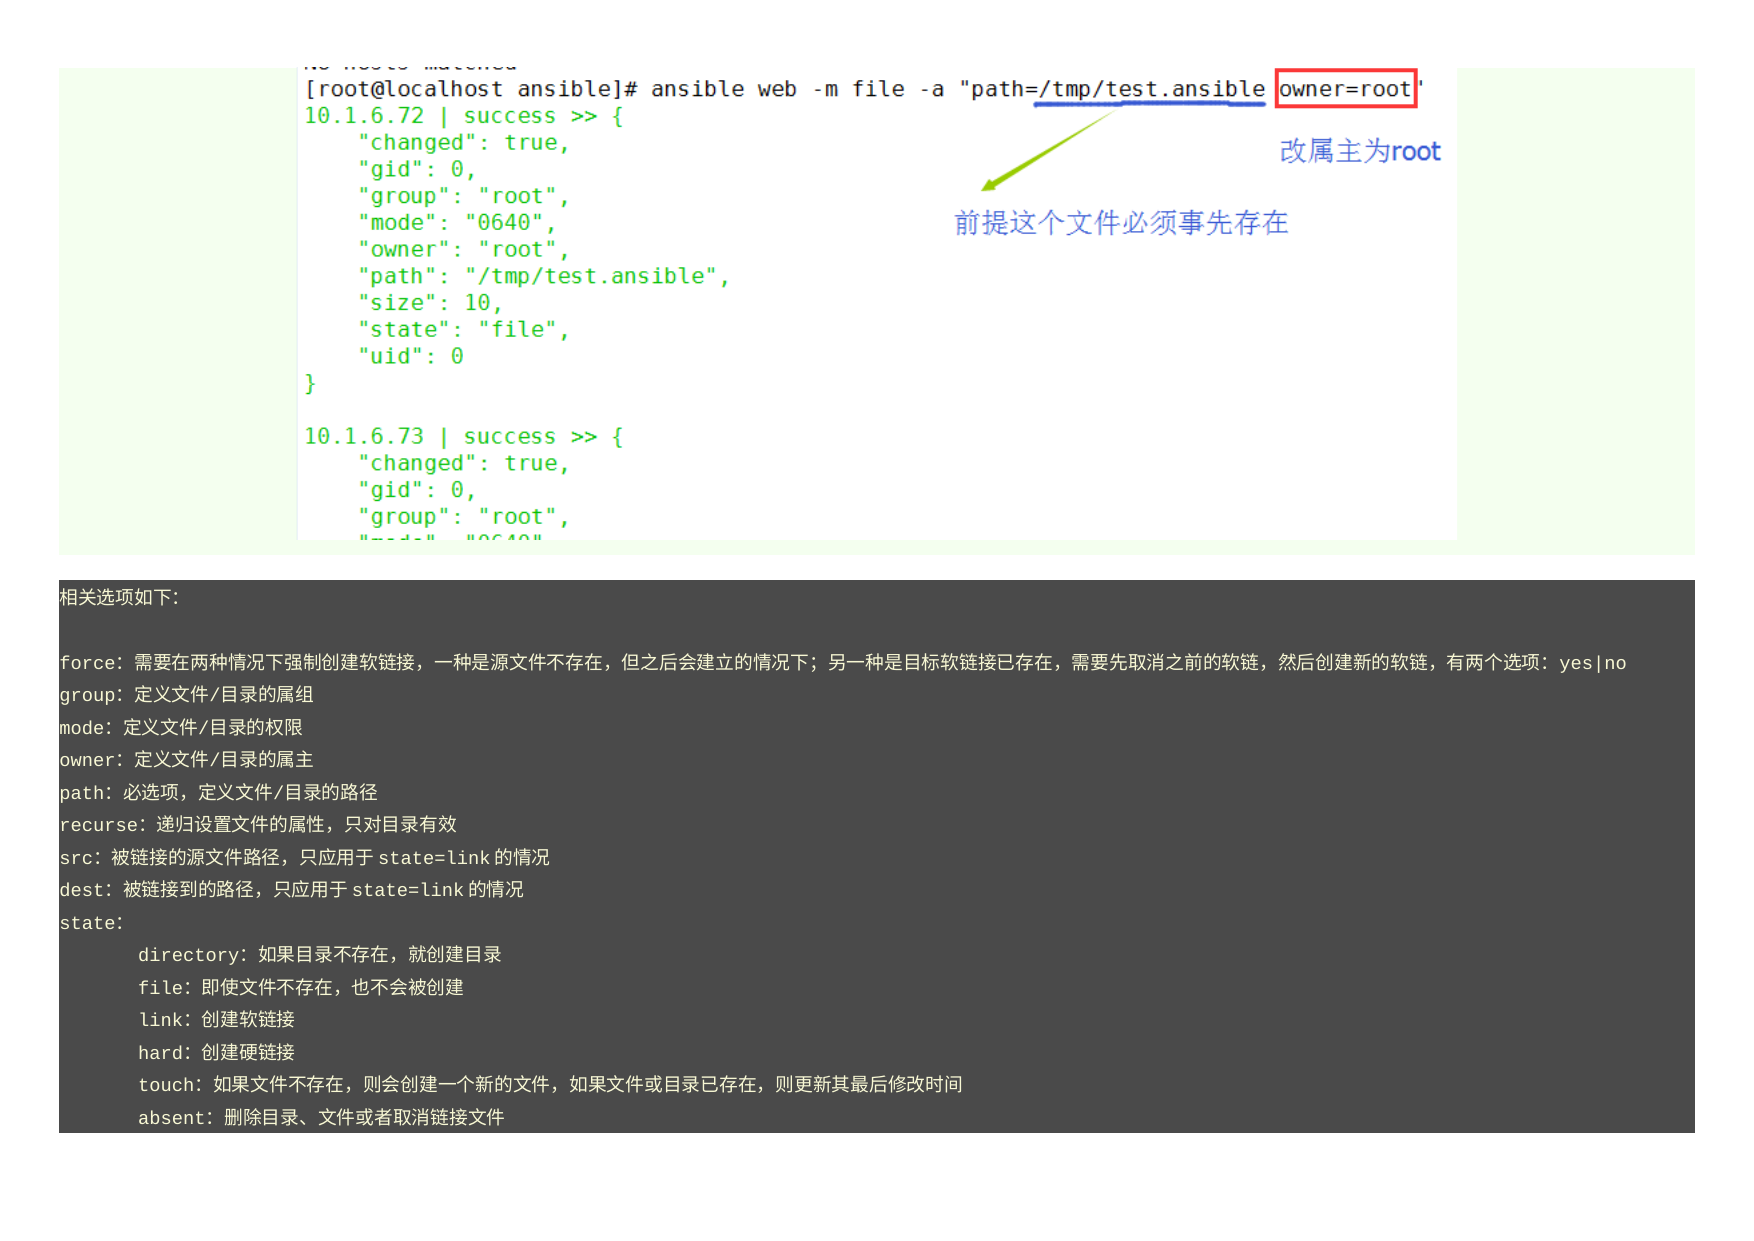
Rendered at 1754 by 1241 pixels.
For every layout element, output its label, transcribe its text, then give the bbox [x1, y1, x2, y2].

text force：需要在两种情况下强制创建软链接，一种是源文件不存在，但之后会建立的情况下；另一种是目标软链接已存在，需要先取消之前的软链，然后创建新的软链，有两个选项：yes|no [59, 645, 1695, 678]
text file：即使文件不存在，也不会被创建 [59, 970, 1695, 1003]
text group：定义文件/目录的属组 [59, 678, 1695, 710]
text src：被链接的源文件路径，只应用于state=link的情况 [59, 840, 1695, 873]
text path：必选项，定义文件/目录的路径 [59, 775, 1695, 808]
text mode：定义文件/目录的权限 [59, 710, 1695, 743]
text touch：如果文件不存在，则会创建一个新的文件，如果文件或目录已存在，则更新其最后修改时间 [59, 1068, 1695, 1100]
text absent：删除目录、文件或者取消链接文件 [59, 1100, 1695, 1133]
text hard：创建硬链接 [59, 1035, 1695, 1068]
text 相关选项如下： [59, 580, 1695, 613]
text recurse：递归设置文件的属性，只对目录有效 [59, 808, 1695, 840]
text owner：定义文件/目录的属主 [59, 743, 1695, 775]
text state： [59, 905, 1695, 938]
picture [296, 67, 1458, 540]
text link：创建软链接 [59, 1003, 1695, 1035]
text dest：被链接到的路径，只应用于state=link的情况 [59, 873, 1695, 905]
text directory：如果目录不存在，就创建目录 [59, 938, 1695, 970]
